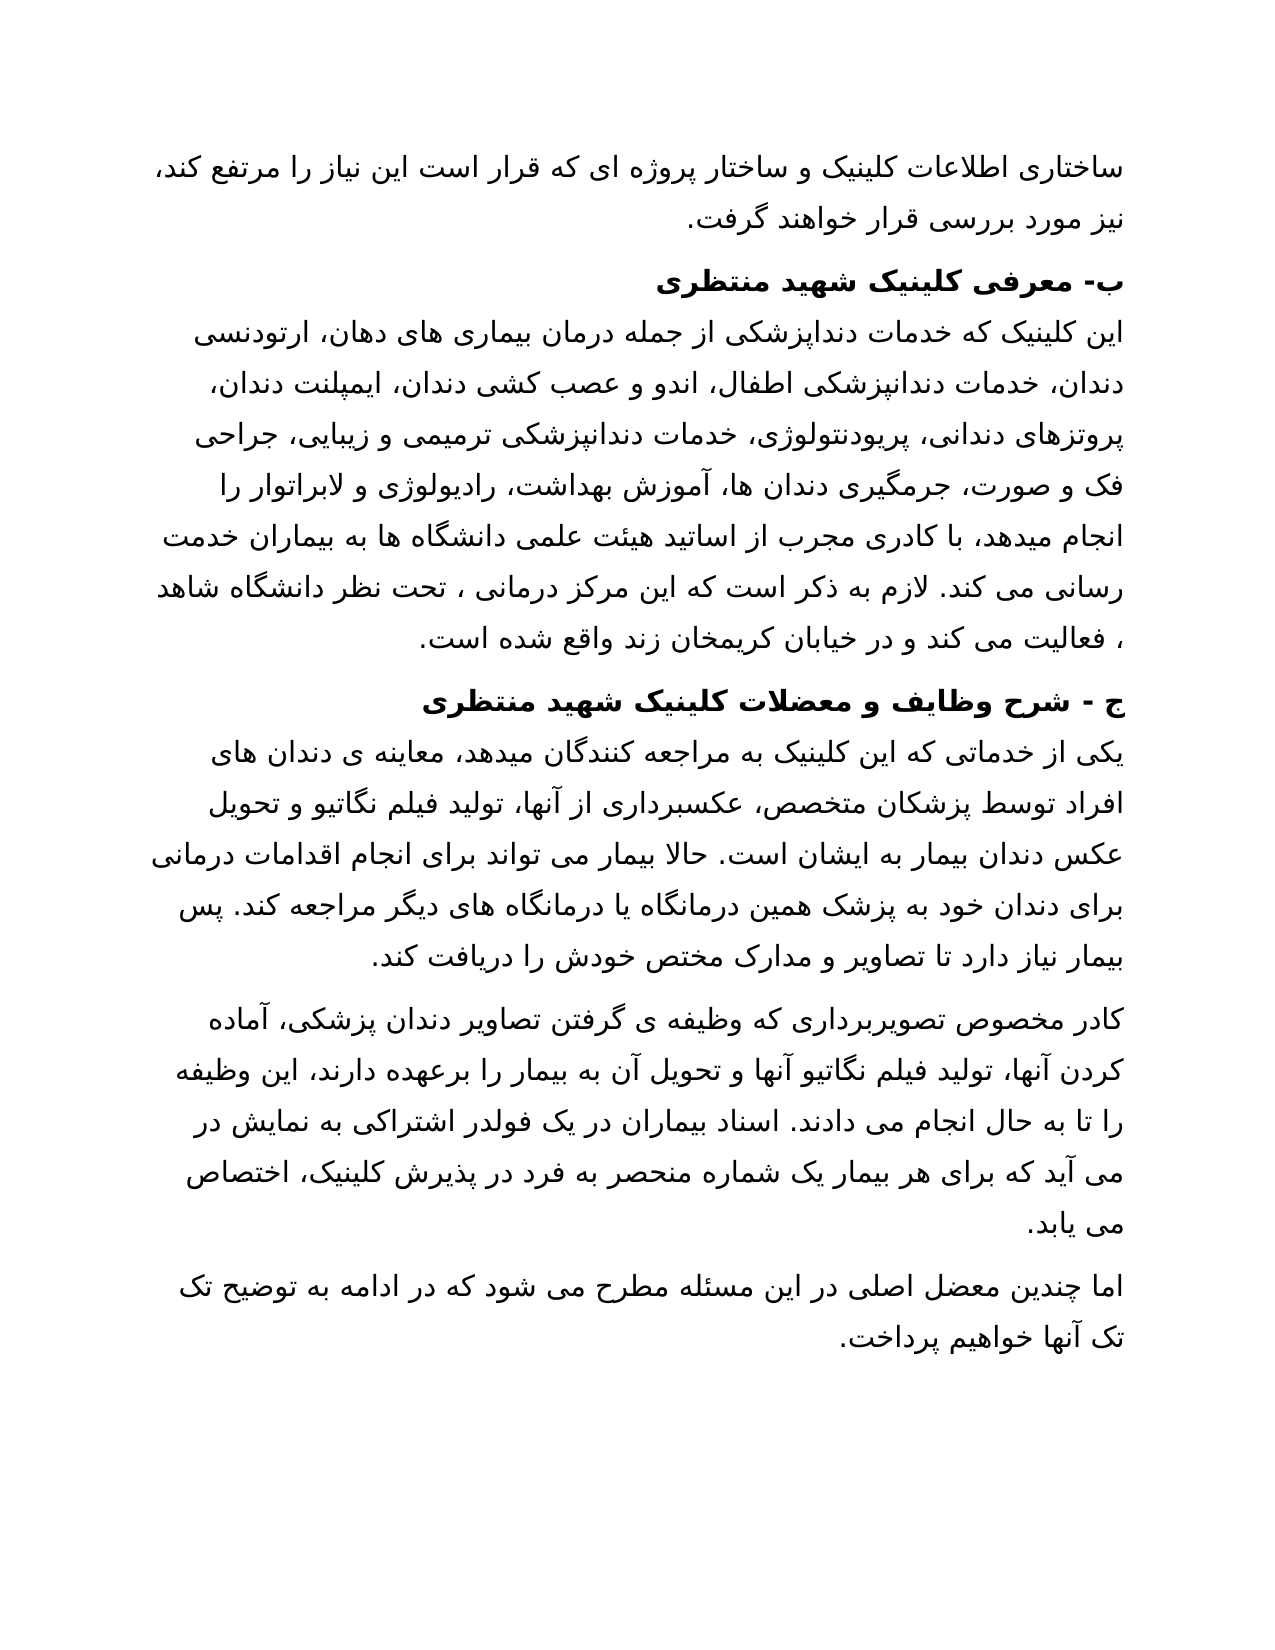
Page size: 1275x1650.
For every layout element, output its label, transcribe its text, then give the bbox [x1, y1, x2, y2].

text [150, 150, 1125, 235]
subtitle ب- معرفی کلینیک شهید منتظری [150, 264, 1125, 298]
text اما چندین معضل اصلی در این مسئله مطرح می شود که در ادامه به توضیح تک تک آنها خواهیم پرداخت. [150, 1270, 1125, 1354]
text کادر مخصوص تصویربرداری که وظیفه ی گرفتن تصاویر دندان پزشکی، آماده کردن آنها، تولید فیلم نگاتیو آنها و تحویل آن به بیمار را برعهده دارند، این وظیفه را تا به حال انجام می دادند. اسناد بیماران در یک فولدر اشتراکی به نمایش در می آید که برای هر بیمار یک شماره منحصر به فرد در پذیرش کلینیک، اختصاص می یابد. [150, 1002, 1125, 1240]
text این کلینیک که خدمات دنداپزشکی از جمله درمان بیماری های دهان، ارتودنسی دندان، خدمات دندانپزشکی اطفال، اندو و عصب کشی دندان، ایمپلنت دندان، پروتزهای دندانی، پریودنتولوژی، خدمات دندانپزشکی ترمیمی و زیبایی، جراحی فک و صورت، جرمگیری دندان ها، آموزش بهداشت، رادیولوژی و لابراتوار را انجام میدهد، با کادری مجرب از اساتید هیئت علمی دانشگاه ها به بیماران خدمت رسانی می کند. لازم به ذکر است که این مرکز درمانی ، تحت نظر دانشگاه شاهد ، فعالیت می کند و در خیابان کریمخان زند واقع شده است. [150, 315, 1125, 655]
text یکی از خدماتی که این کلینیک به مراجعه کنندگان میدهد، معاینه ی دندان های افراد توسط پزشکان متخصص، عکسبرداری از آنها، تولید فیلم نگاتیو و تحویل عکس دندان بیمار به ایشان است. حالا بیمار می تواند برای انجام اقدامات درمانی برای دندان خود به پزشک همین درمانگاه یا درمانگاه های دیگر مراجعه کند. پس بیمار نیاز دارد تا تصاویر و مدارک مختص خودش را دریافت کند. [150, 735, 1125, 973]
subtitle ج - شرح وظایف و معضلات کلینیک شهید منتظری [150, 684, 1125, 718]
